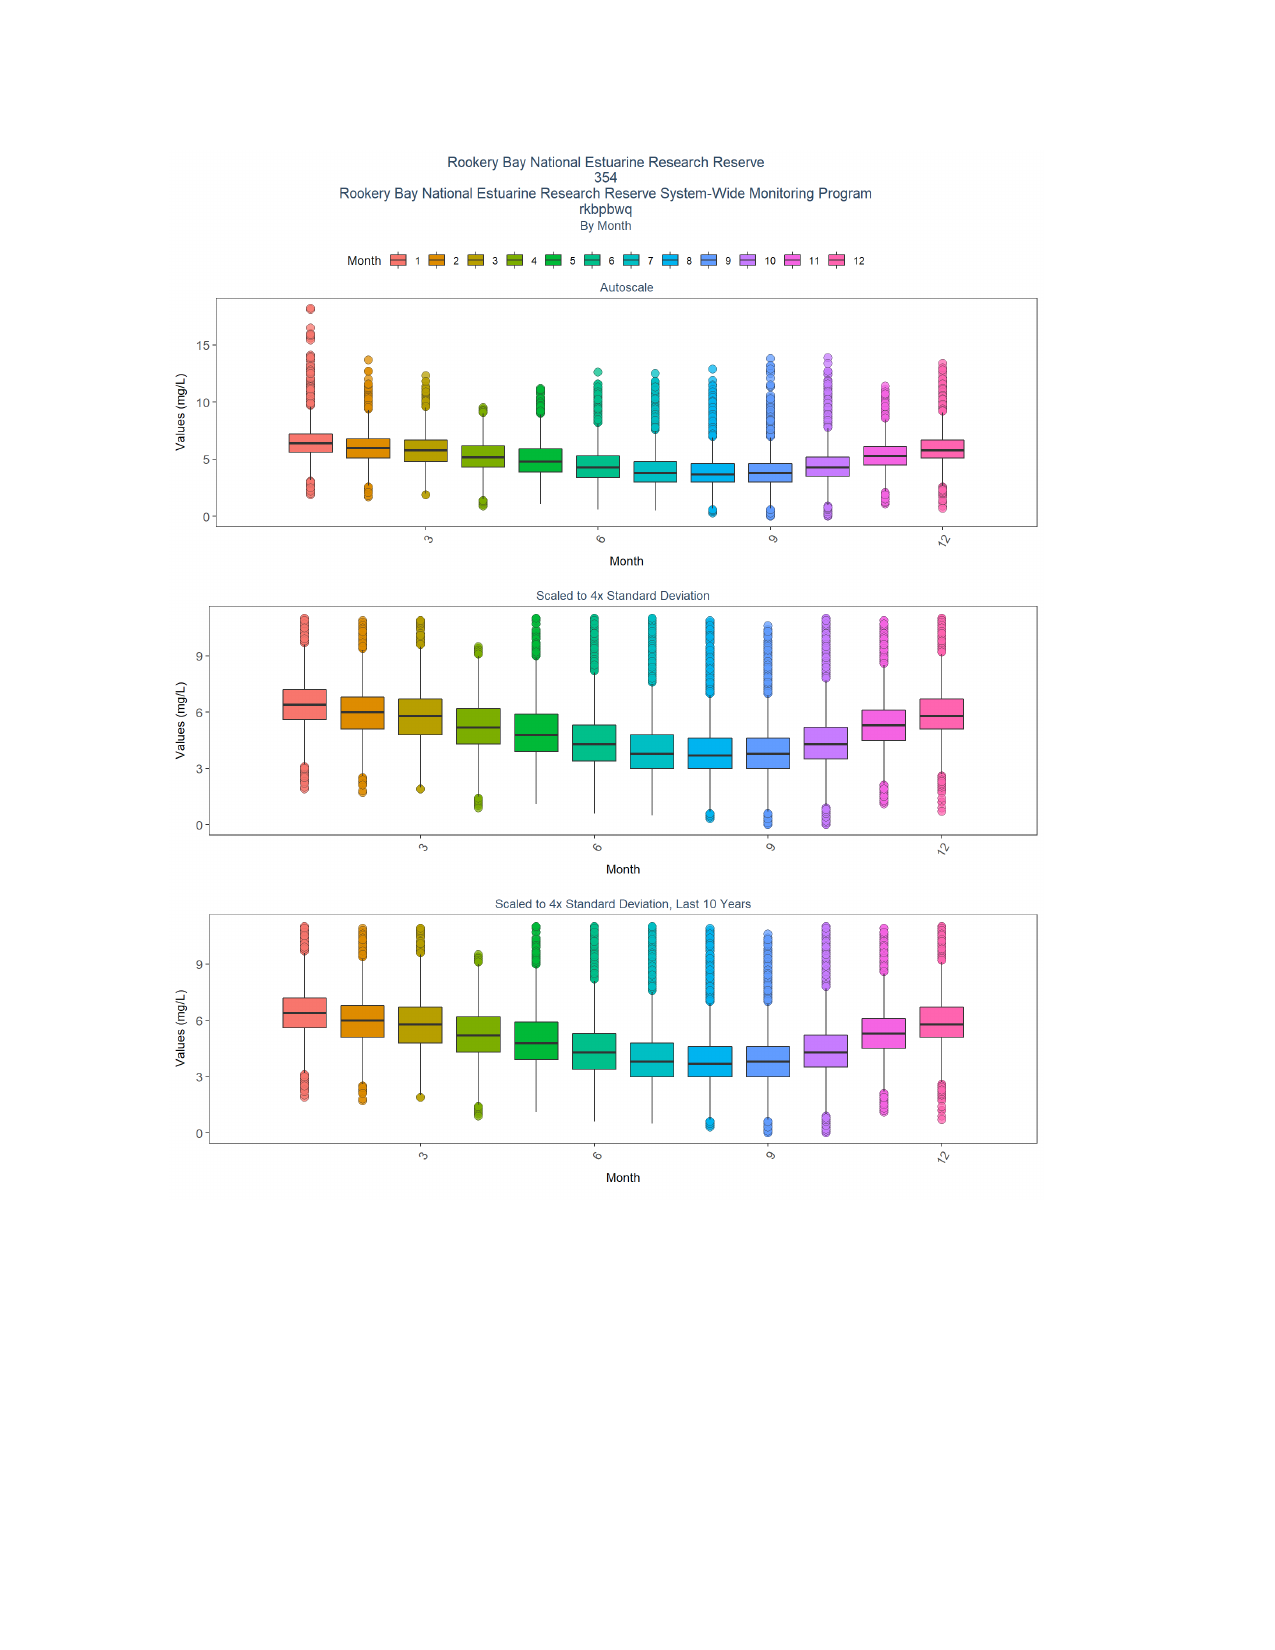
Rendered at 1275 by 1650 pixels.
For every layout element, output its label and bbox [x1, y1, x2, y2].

picture [168, 150, 1044, 1200]
